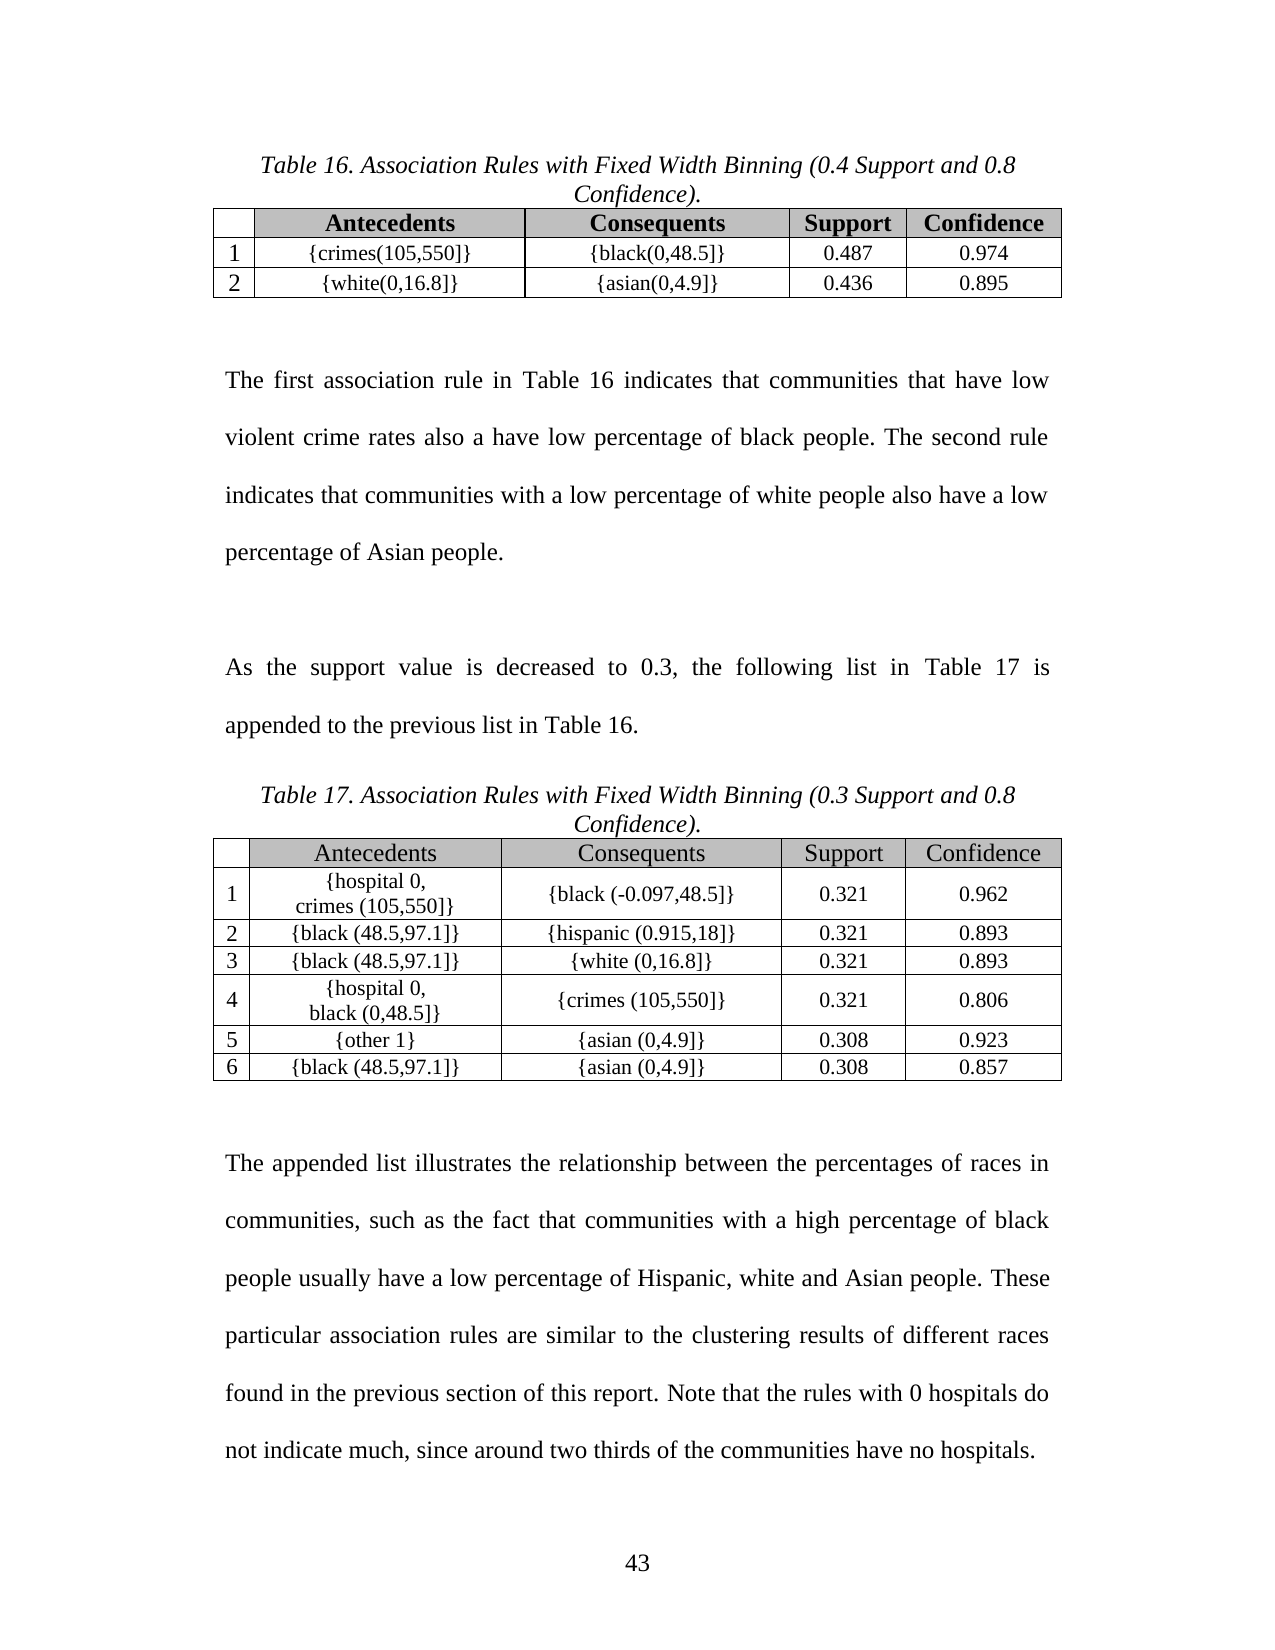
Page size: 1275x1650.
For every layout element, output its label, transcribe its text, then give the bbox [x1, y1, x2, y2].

table_header Support [782, 839, 905, 867]
table_header Support [790, 209, 906, 237]
table_header [214, 839, 249, 867]
table_cell {hispanic (0.915,18]} [502, 920, 781, 946]
table_cell 5 [214, 1026, 249, 1052]
table_cell {other 1} [250, 1026, 501, 1052]
text Table 16. Association Rules with Fixed Width Binning (0.4 Support and 0.8 Confidence). [225, 150, 1050, 207]
table_cell {white (0,16.8]} [502, 947, 781, 973]
table_cell {black (48.5,97.1]} [250, 1054, 501, 1080]
table_cell {black (48.5,97.1]} [250, 947, 501, 973]
table_cell {crimes (105,550]} [502, 975, 781, 1025]
table_header Confidence [906, 839, 1061, 867]
table_header [214, 209, 254, 237]
table_cell 1 [214, 238, 254, 267]
table_cell 3 [214, 947, 249, 973]
table_cell 0.487 [790, 238, 906, 267]
table_cell {white(0,16.8]} [255, 268, 524, 297]
table_cell {asian (0,4.9]} [502, 1026, 781, 1052]
text The appended list illustrates the relationship between the percentages of races in communities, such as the fact that communities with a high percentage of black people usually have a low percentage of Hispanic, white and Asian people. These particular association rules are similar to the clustering results of different races found in the previous section of this report. Note that the rules with 0 hospitals do not indicate much, since around two thirds of the communities have no hospitals. [225, 1148, 1050, 1464]
table_cell 0.321 [782, 975, 905, 1025]
table_cell 0.321 [782, 947, 905, 973]
text The first association rule in Table 16 indicates that communities that have low violent crime rates also a have low percentage of black people. The second rule indicates that communities with a low percentage of white people also have a low percentage of Asian people. [225, 365, 1050, 566]
table_cell 0.321 [782, 868, 905, 919]
text As the support value is decreased to 0.3, the following list in Table 17 is appended to the previous list in Table 16. [225, 652, 1050, 739]
table_cell {black (48.5,97.1]} [250, 920, 501, 946]
table_cell 0.962 [906, 868, 1061, 919]
table_cell 4 [214, 975, 249, 1025]
table_cell 0.895 [907, 268, 1061, 297]
table_cell {black(0,48.5]} [526, 238, 789, 267]
table_cell 6 [214, 1054, 249, 1080]
table_header Antecedents [255, 209, 524, 237]
table_header Confidence [907, 209, 1061, 237]
table_cell 0.308 [782, 1054, 905, 1080]
table_cell {crimes(105,550]} [255, 238, 524, 267]
table_cell 2 [214, 268, 254, 297]
table_header Consequents [526, 209, 789, 237]
table_cell 0.321 [782, 920, 905, 946]
text Table 17. Association Rules with Fixed Width Binning (0.3 Support and 0.8 Confidence). [225, 780, 1050, 837]
table_cell {asian(0,4.9]} [526, 268, 789, 297]
table_cell 1 [214, 868, 249, 919]
table_cell 2 [214, 920, 249, 946]
table_cell 0.893 [906, 947, 1061, 973]
table_cell 0.308 [782, 1026, 905, 1052]
table_cell {hospital 0, crimes (105,550]} [250, 868, 501, 919]
table_header Consequents [502, 839, 781, 867]
table_cell {black (-0.097,48.5]} [502, 868, 781, 919]
table_cell 0.893 [906, 920, 1061, 946]
table_header Antecedents [250, 839, 501, 867]
table_cell {asian (0,4.9]} [502, 1054, 781, 1080]
table_cell 0.806 [906, 975, 1061, 1025]
table_cell 0.974 [907, 238, 1061, 267]
table_cell 0.436 [790, 268, 906, 297]
table_cell 0.923 [906, 1026, 1061, 1052]
table_cell 0.857 [906, 1054, 1061, 1080]
table_cell {hospital 0, black (0,48.5]} [250, 975, 501, 1025]
